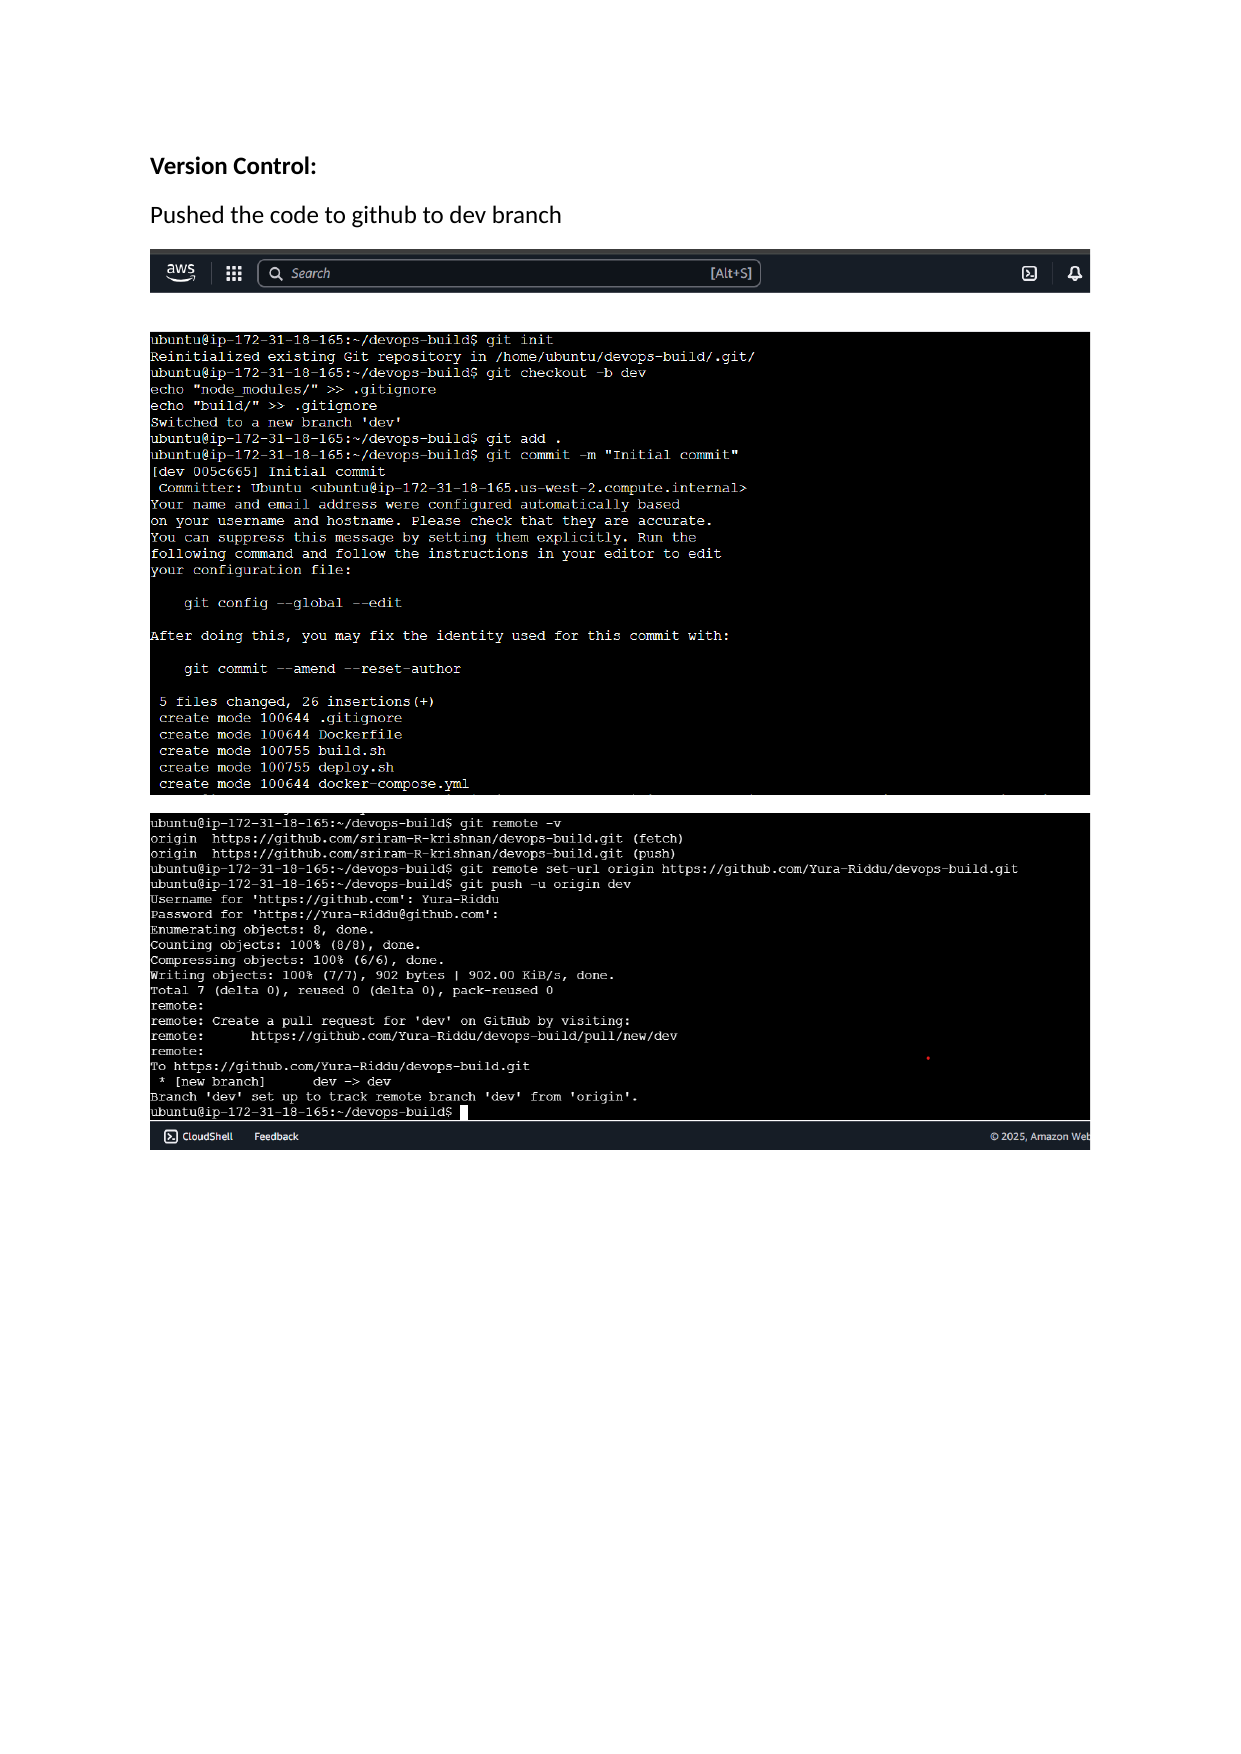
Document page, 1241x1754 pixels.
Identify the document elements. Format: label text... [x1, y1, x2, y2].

text Version Control: [150, 150, 1090, 181]
text Pushed the code to github to dev branch [150, 199, 1090, 230]
picture [150, 813, 1091, 1150]
picture [150, 249, 1091, 795]
